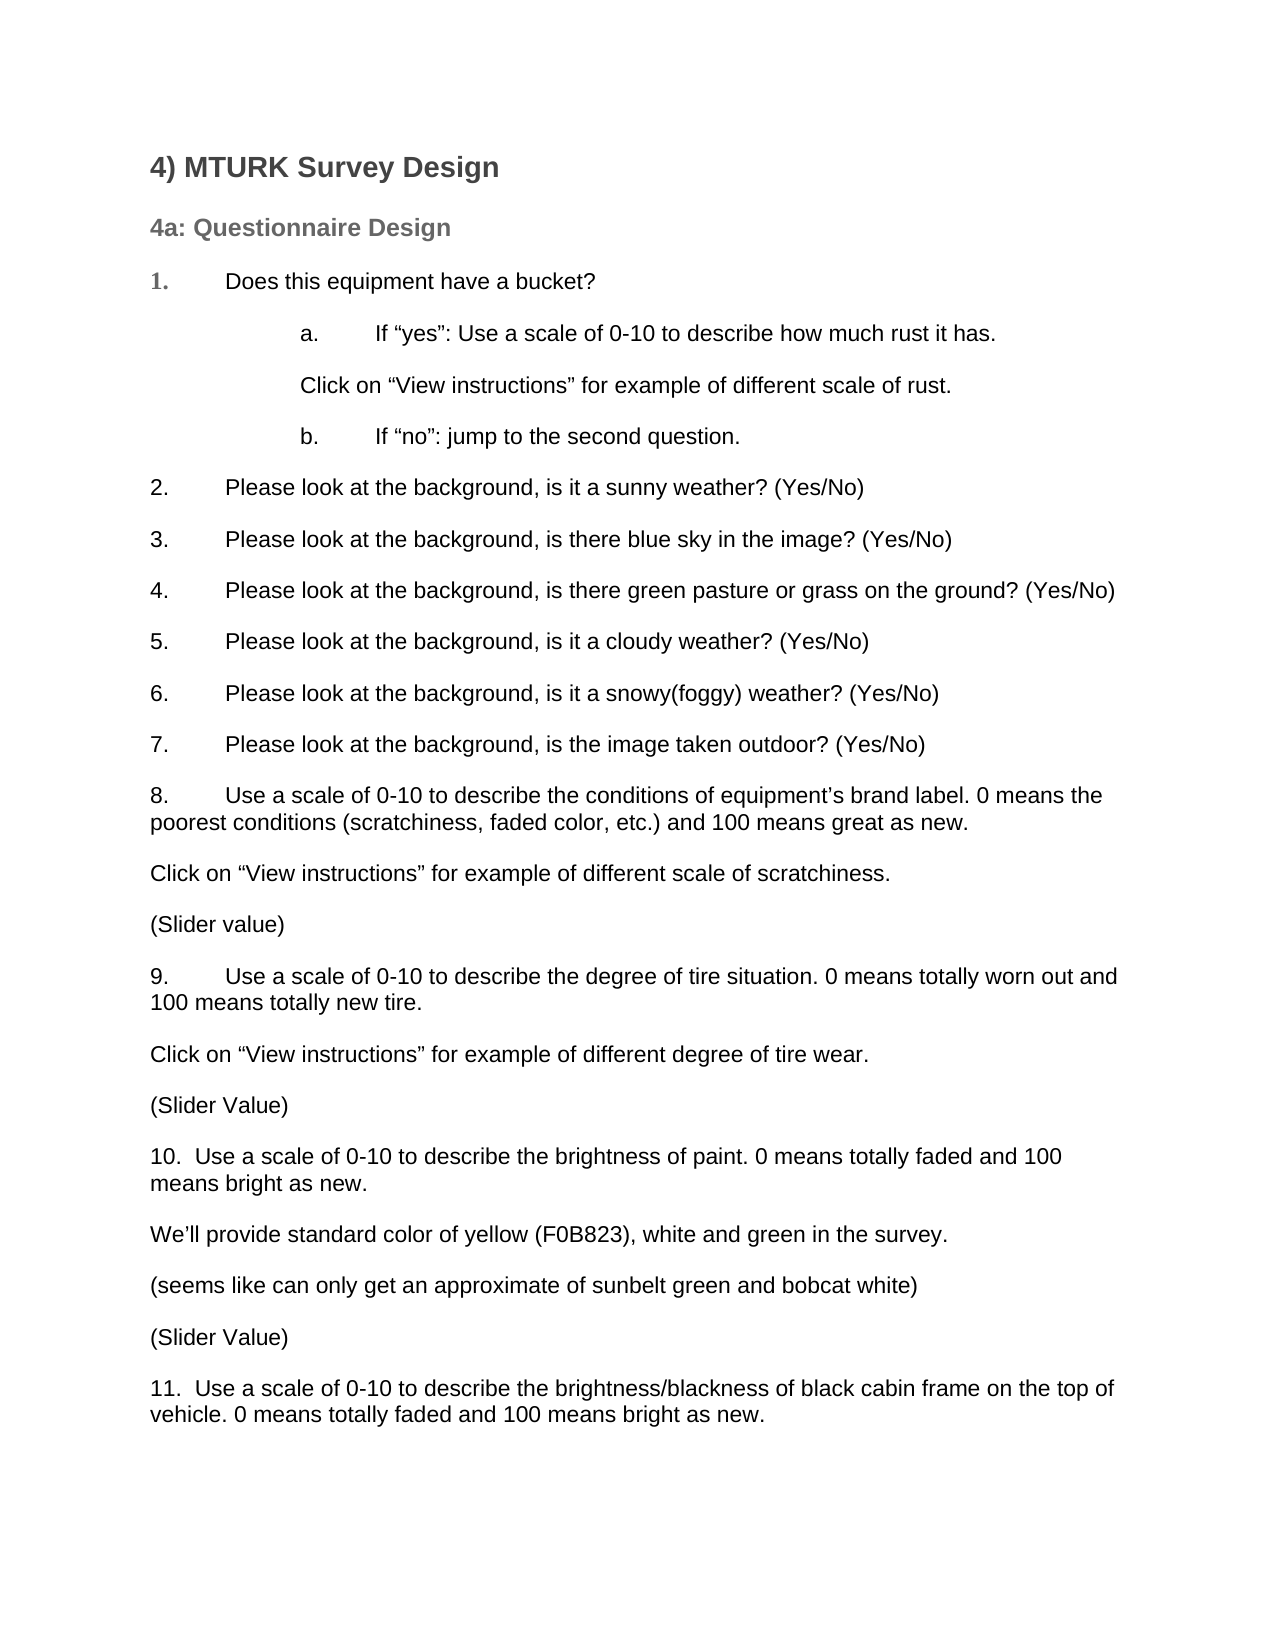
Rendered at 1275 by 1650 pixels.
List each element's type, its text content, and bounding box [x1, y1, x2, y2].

subtitle (Slider value) [150, 911, 1125, 938]
subtitle 5. Please look at the background, is it a cloudy weather? (Yes/No) [150, 628, 1125, 655]
subtitle (Slider Value) [150, 1324, 1125, 1350]
subtitle 1. Does this equipment have a bucket? [150, 266, 1125, 295]
subtitle We’ll provide standard color of yellow (F0B823), white and green in the survey. [150, 1221, 1125, 1247]
subtitle 11. Use a scale of 0-10 to describe the brightness/blackness of black cabin frame on the top of vehicle. 0 means totally faded and 100 means bright as new. [150, 1375, 1125, 1428]
subtitle 8. Use a scale of 0-10 to describe the conditions of equipment’s brand label. 0 means the poorest conditions (scratchiness, faded color, etc.) and 100 means great as new. [150, 782, 1125, 835]
subtitle 9. Use a scale of 0-10 to describe the degree of tire situation. 0 means totally worn out and 100 means totally new tire. [150, 963, 1125, 1016]
subtitle 6. Please look at the background, is it a snowy(foggy) weather? (Yes/No) [150, 680, 1125, 706]
subtitle a. If “yes”: Use a scale of 0-10 to describe how much rust it has. [300, 320, 1125, 347]
subtitle Click on “View instructions” for example of different degree of tire wear. [150, 1041, 1125, 1067]
subtitle 4) MTURK Survey Design [150, 150, 1125, 183]
subtitle (Slider Value) [150, 1092, 1125, 1118]
subtitle 2. Please look at the background, is it a sunny weather? (Yes/No) [150, 474, 1125, 501]
subtitle 4a: Questionnaire Design [150, 213, 1125, 241]
subtitle 7. Please look at the background, is the image taken outdoor? (Yes/No) [150, 731, 1125, 757]
subtitle Click on “View instructions” for example of different scale of scratchiness. [150, 860, 1125, 886]
subtitle Click on “View instructions” for example of different scale of rust. [300, 372, 1125, 398]
subtitle 4. Please look at the background, is there green pasture or grass on the ground? (Yes/No) [150, 577, 1125, 603]
subtitle (seems like can only get an approximate of sunbelt green and bobcat white) [150, 1272, 1125, 1299]
subtitle 10. Use a scale of 0-10 to describe the brightness of paint. 0 means totally faded and 100 means bright as new. [150, 1143, 1125, 1196]
subtitle 3. Please look at the background, is there blue sky in the image? (Yes/No) [150, 526, 1125, 552]
subtitle b. If “no”: jump to the second question. [300, 423, 1125, 449]
